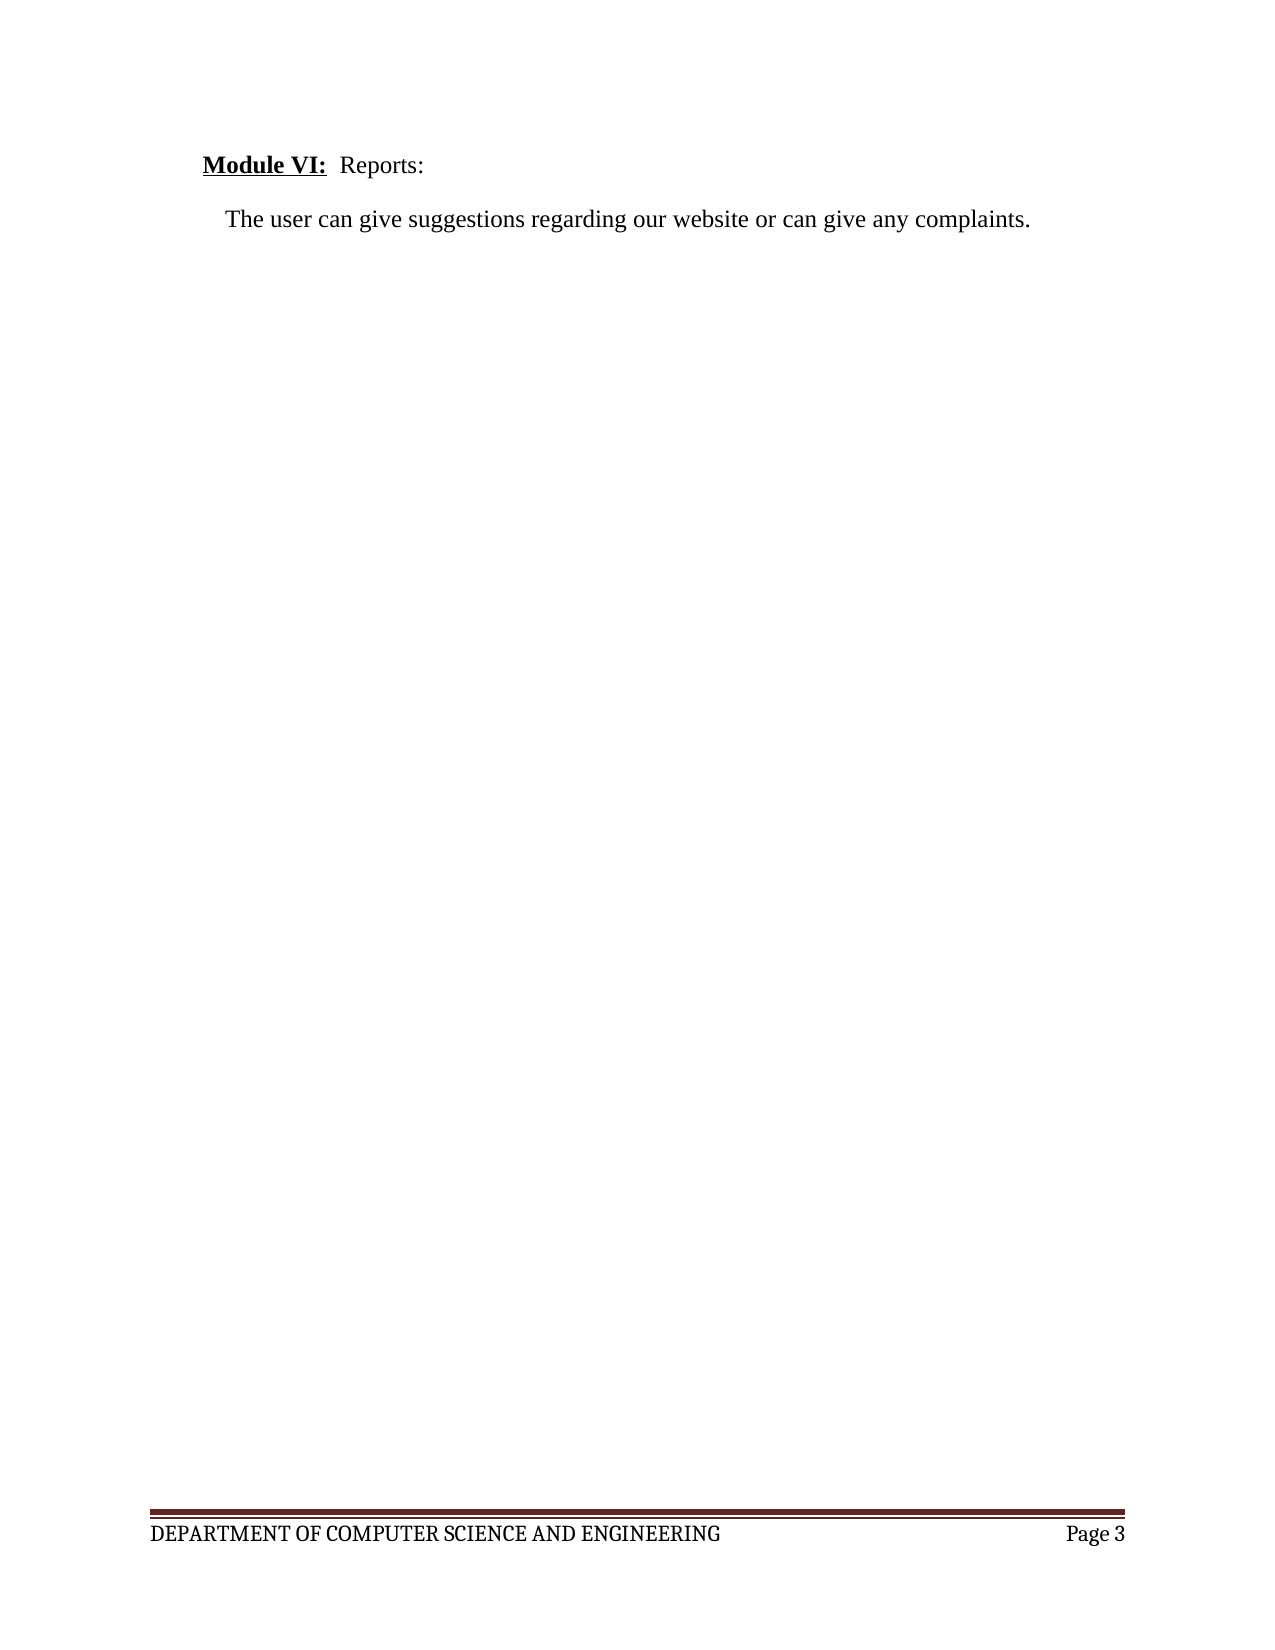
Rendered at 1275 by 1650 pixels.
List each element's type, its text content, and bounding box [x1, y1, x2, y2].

text Module VI: Reports: [202, 150, 1050, 179]
text The user can give suggestions regarding our website or can give any complaints. [202, 204, 1050, 233]
